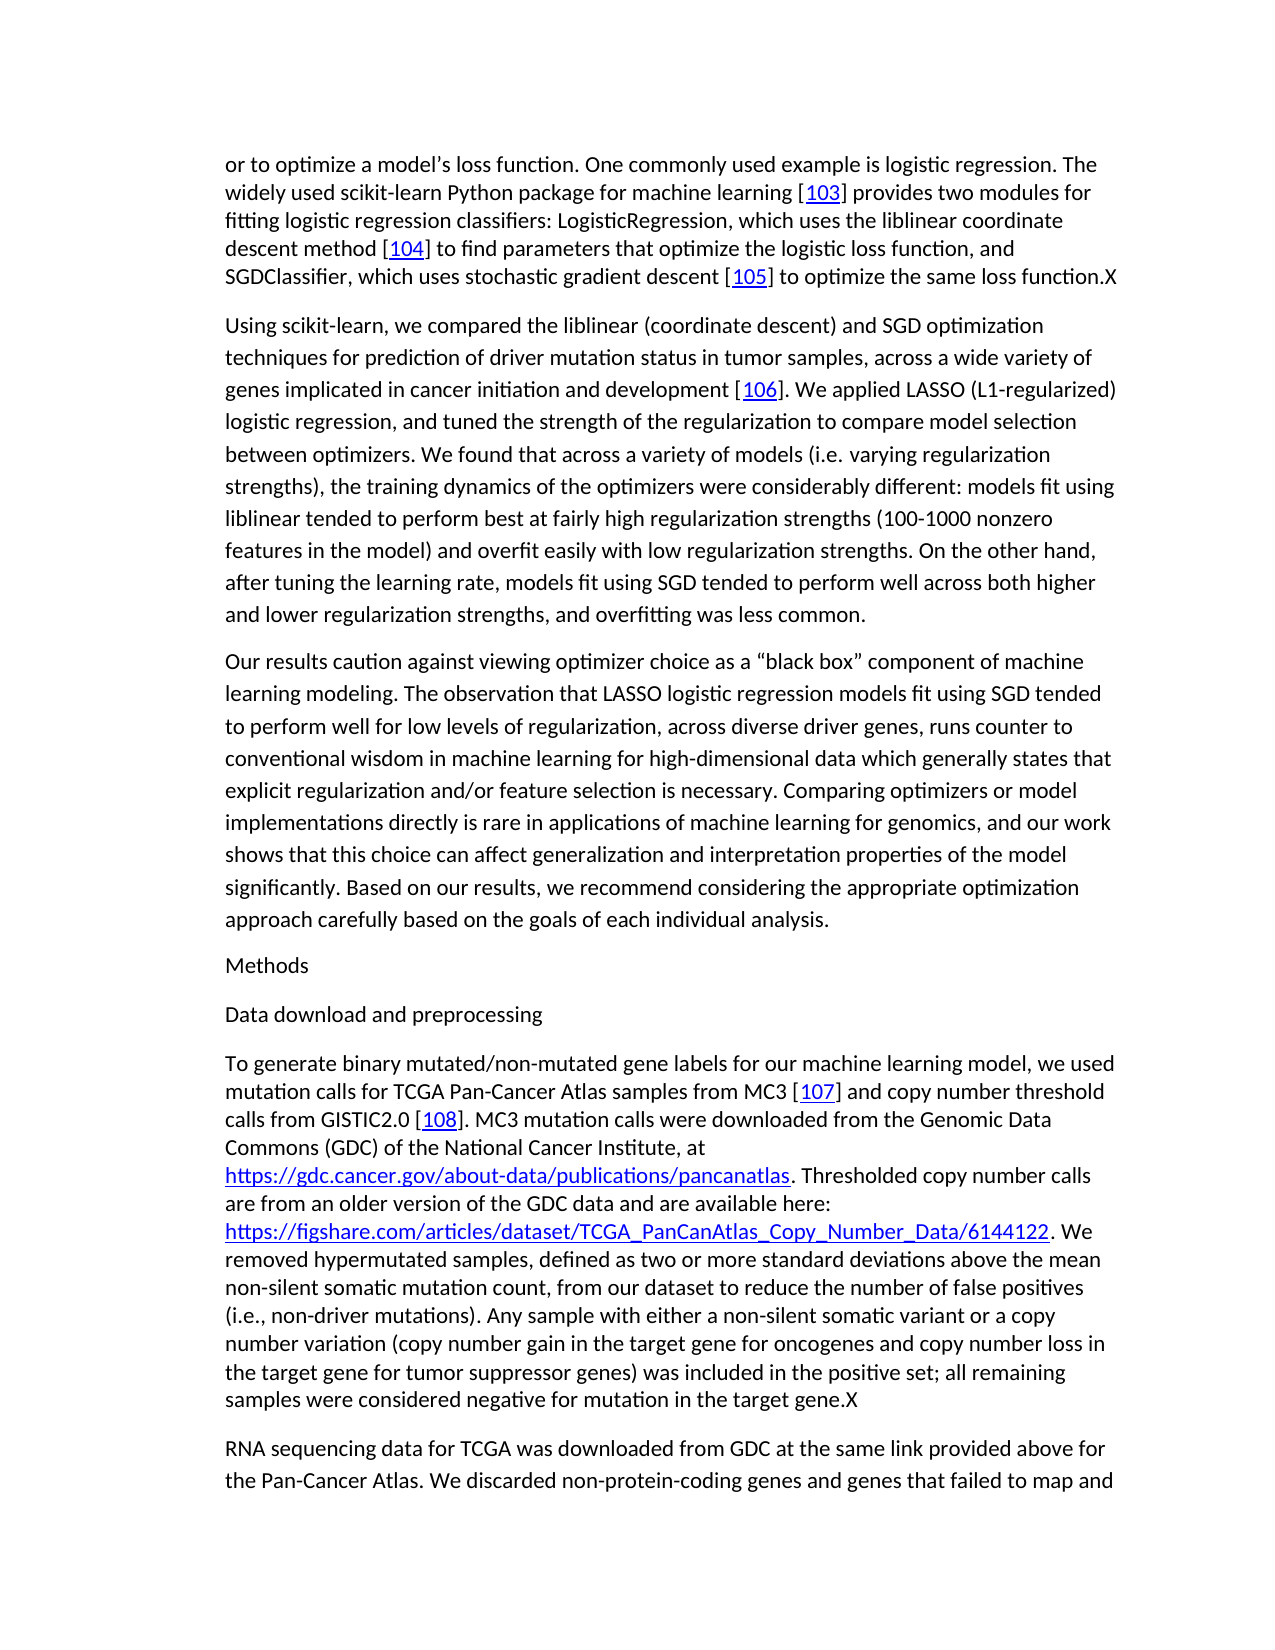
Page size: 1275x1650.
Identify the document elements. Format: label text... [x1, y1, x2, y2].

text Using scikit-learn, we compared the liblinear (coordinate descent) and SGD optimization techniques for prediction of driver mutation status in tumor samples, across a wide variety of genes implicated in cancer initiation and development [106]. We applied LASSO (L1-regularized) logistic regression, and tuned the strength of the regularization to compare model selection between optimizers. We found that across a variety of models (i.e. varying regularization strengths), the training dynamics of the optimizers were considerably different: models fit using liblinear tended to perform best at fairly high regularization strengths (100-1000 nonzero features in the model) and overfit easily with low regularization strengths. On the other hand, after tuning the learning rate, models fit using SGD tended to perform well across both higher and lower regularization strengths, and overfitting was less common. [225, 311, 1125, 629]
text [225, 1434, 1125, 1495]
text Our results caution against viewing optimizer choice as a “black box” component of machine learning modeling. The observation that LASSO logistic regression models fit using SGD tended to perform well for low levels of regularization, across diverse driver genes, runs counter to conventional wisdom in machine learning for high-dimensional data which generally states that explicit regularization and/or feature selection is necessary. Comparing optimizers or model implementations directly is rare in applications of machine learning for genomics, and our work shows that this choice can affect generalization and interpretation properties of the model significantly. Based on our results, we recommend considering the appropriate optimization approach carefully based on the goals of each individual analysis. [225, 647, 1125, 933]
